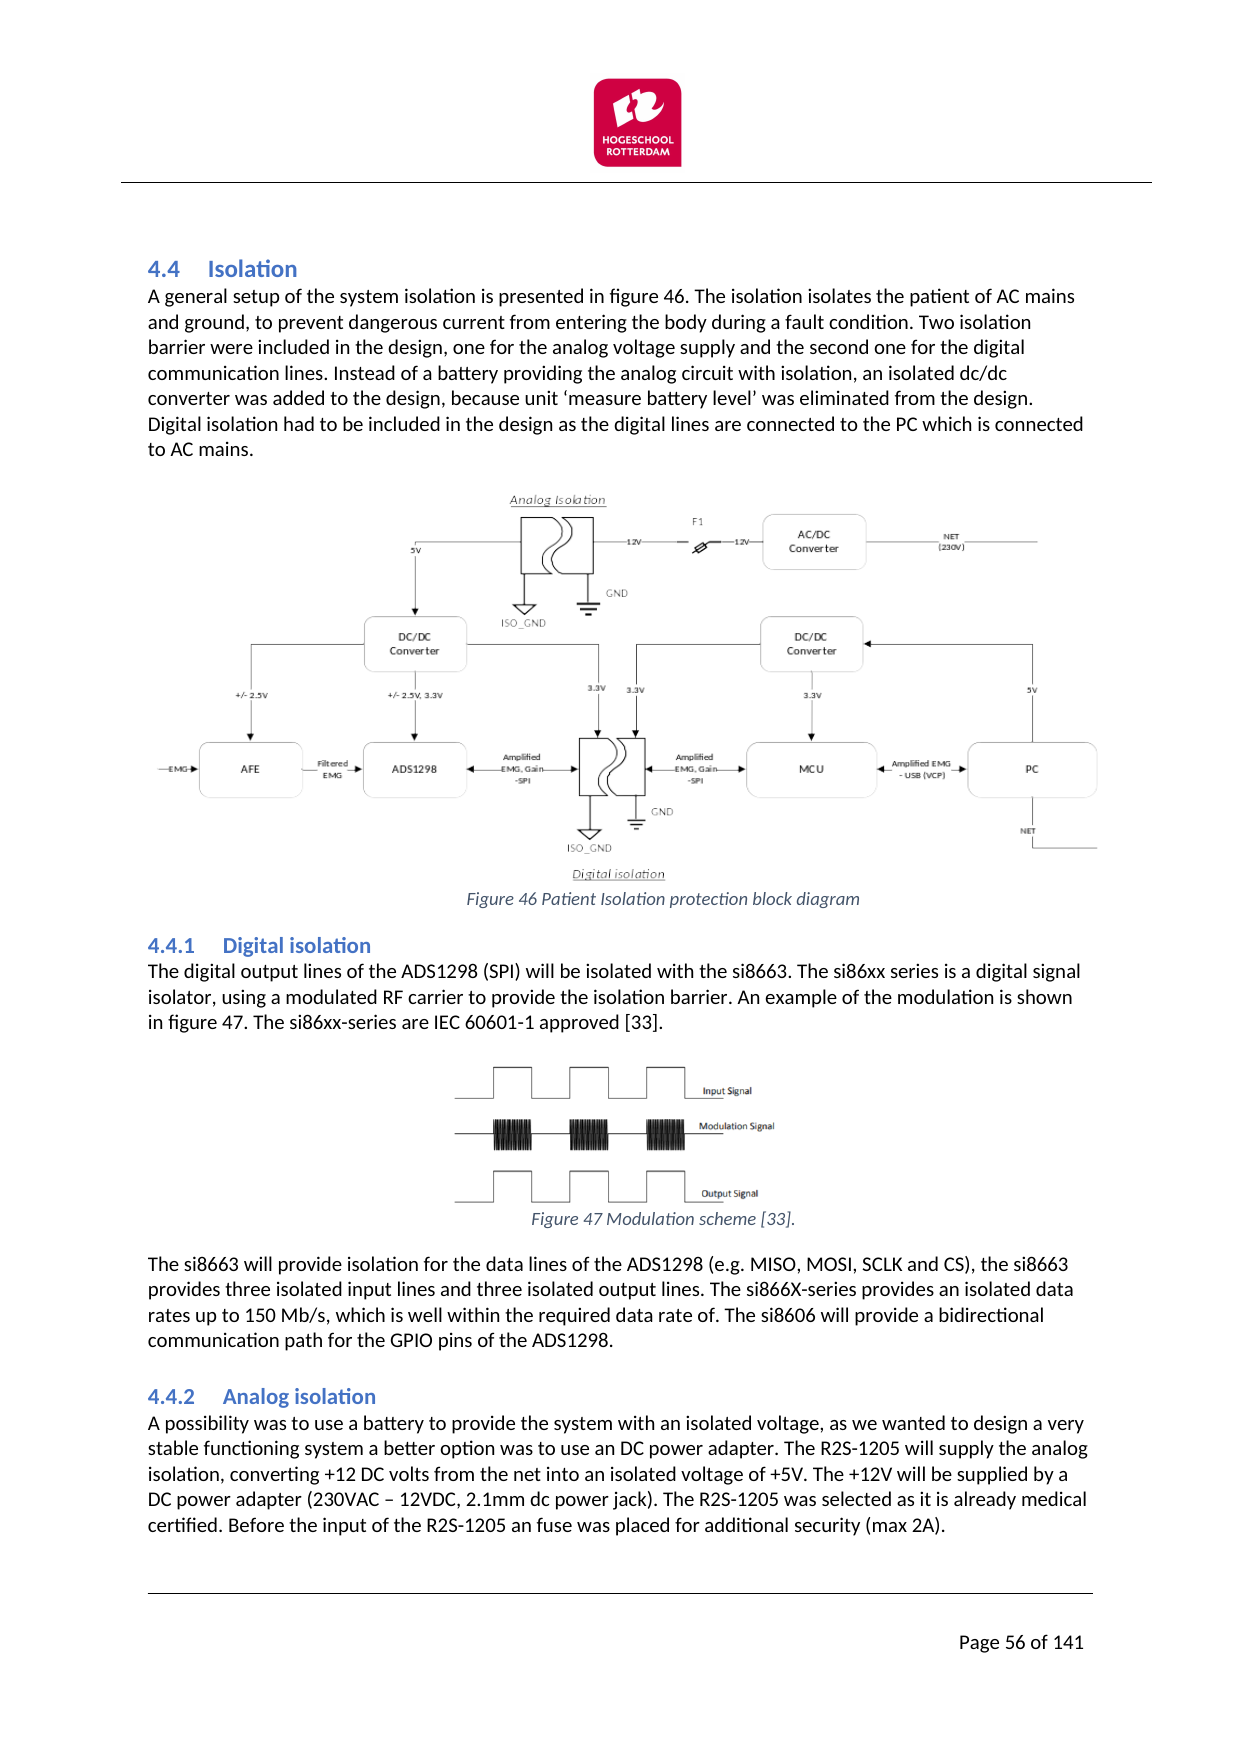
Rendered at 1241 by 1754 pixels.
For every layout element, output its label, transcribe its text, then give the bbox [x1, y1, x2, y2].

picture [449, 1060, 791, 1208]
text A general setup of the system isolation is presented in figure 46. The isolation isolates the patient of AC mains and ground, to prevent dangerous current from entering the body during a fault condition. Two isolation barrier were included in the design, one for the analog voltage supply and the second one for the digital communication lines. Instead of a battery providing the analog circuit with isolation, an isolated dc/dc converter was added to the design, because unit ‘measure battery level’ was eliminated from the design. Digital isolation had to be included in the design as the digital lines are connected to the PC which is connected to AC mains. [148, 284, 1093, 462]
subtitle Isolation [148, 253, 1093, 284]
text Figure 46 Patient Isolation protection block diagram [236, 887, 1093, 910]
text The si8663 will provide isolation for the data lines of the ADS1298 (e.g. MISO, MOSI, SCLK and CS), the si8663 provides three isolated input lines and three isolated output lines. The si866X-series provides an isolated data rates up to 150 Mb/s, which is well within the required data rate of. The si8606 will provide a bidirectional communication path for the GPIO pins of the ADS1298. [148, 1251, 1093, 1353]
subtitle Digital isolation [148, 931, 1093, 959]
text A possibility was to use a battery to provide the system with an isolated voltage, as we wanted to design a very stable functioning system a better option was to use an DC power adapter. The R2S-1205 will supply the analog isolation, converting +12 DC volts from the net into an isolated voltage of +5V. The +12V will be supplied by a DC power adapter (230VAC – 12VDC, 2.1mm dc power jack). The R2S-1205 was selected as it is already medical certified. Before the input of the R2S-1205 an fuse was placed for additional security (max 2A). [148, 1410, 1093, 1537]
subtitle Analog isolation [148, 1382, 1093, 1410]
picture [590, 73, 685, 173]
text Figure 47 Modulation scheme [33]. [236, 1207, 1093, 1230]
text The digital output lines of the ADS1298 (SPI) will be isolated with the si8663. The si86xx series is a digital signal isolator, using a modulated RF carrier to provide the isolation barrier. An example of the modulation is shown in figure 47. The si86xx-series are IEC 60601-1 approved [33]. [148, 959, 1093, 1035]
